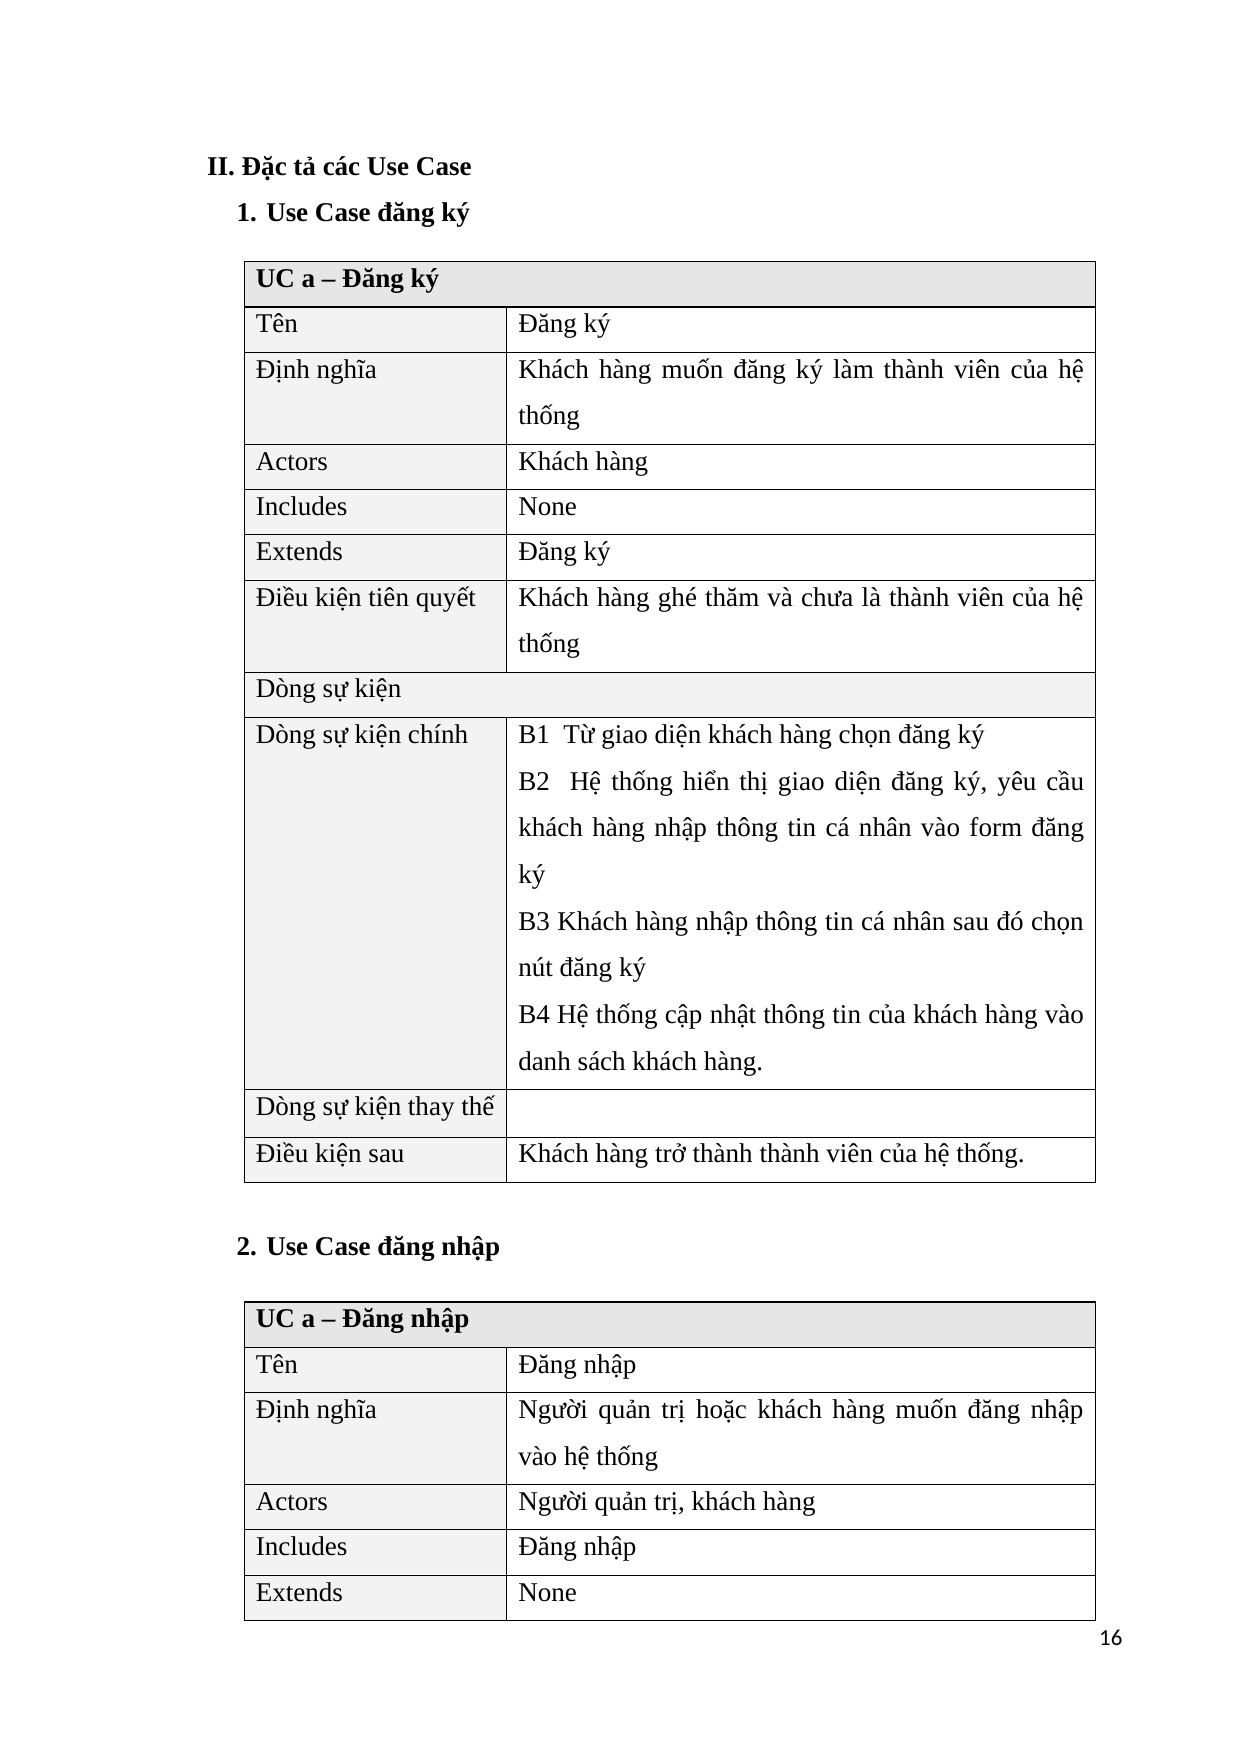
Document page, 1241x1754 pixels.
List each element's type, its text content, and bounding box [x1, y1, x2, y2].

table_cell Điều kiện sau [245, 1138, 506, 1182]
table_cell Khách hàng muốn đăng ký làm thành viên của hệ thống [507, 353, 1095, 444]
table_cell Dòng sự kiện thay thế [245, 1090, 506, 1137]
table_cell Khách hàng ghé thăm và chưa là thành viên của hệ thống [507, 581, 1095, 672]
table_cell None [507, 1576, 1095, 1620]
table_header UC a – Đăng ký [245, 262, 1095, 306]
table_cell Định nghĩa [245, 1393, 506, 1484]
table_cell Đăng nhập [507, 1348, 1095, 1392]
table_cell Dòng sự kiện chính [245, 718, 506, 1089]
table_cell Extends [245, 1576, 506, 1620]
table_cell None [507, 490, 1095, 534]
text Đặc tả các Use Case [207, 150, 1122, 181]
table_cell Người quản trị, khách hàng [507, 1485, 1095, 1529]
table_cell Định nghĩa [245, 353, 506, 444]
table_cell Khách hàng [507, 445, 1095, 489]
table_cell B1 Từ giao diện khách hàng chọn đăng ký B2 Hệ thống hiển thị giao diện đăng ký, yêu cầu khách hàng nhập thông tin cá nhân vào form đăng ký B3 Khách hàng nhập thông tin cá nhân sau đó chọn nút đăng ký B4 Hệ thống cập nhật thông tin của khách hàng vào danh sách khách hàng. [507, 718, 1095, 1089]
table_cell Includes [245, 490, 506, 534]
table_cell Tên [245, 308, 506, 352]
table_cell Actors [245, 1485, 506, 1529]
table_cell Đăng ký [507, 308, 1095, 352]
table_header UC a – Đăng nhập [245, 1303, 1095, 1347]
table_cell Dòng sự kiện [245, 673, 1095, 717]
table_cell Đăng ký [507, 535, 1095, 579]
table_cell Tên [245, 1348, 506, 1392]
list Use Case đăng nhập [236, 1229, 1122, 1261]
list Use Case đăng ký [236, 196, 1122, 228]
table_cell Người quản trị hoặc khách hàng muốn đăng nhập vào hệ thống [507, 1393, 1095, 1484]
table_cell Đăng nhập [507, 1530, 1095, 1574]
table_cell Includes [245, 1530, 506, 1574]
table_cell Điều kiện tiên quyết [245, 581, 506, 672]
table_cell Actors [245, 445, 506, 489]
table_cell Extends [245, 535, 506, 579]
table_cell Khách hàng trở thành thành viên của hệ thống. [507, 1138, 1095, 1182]
table_cell [507, 1090, 1095, 1137]
